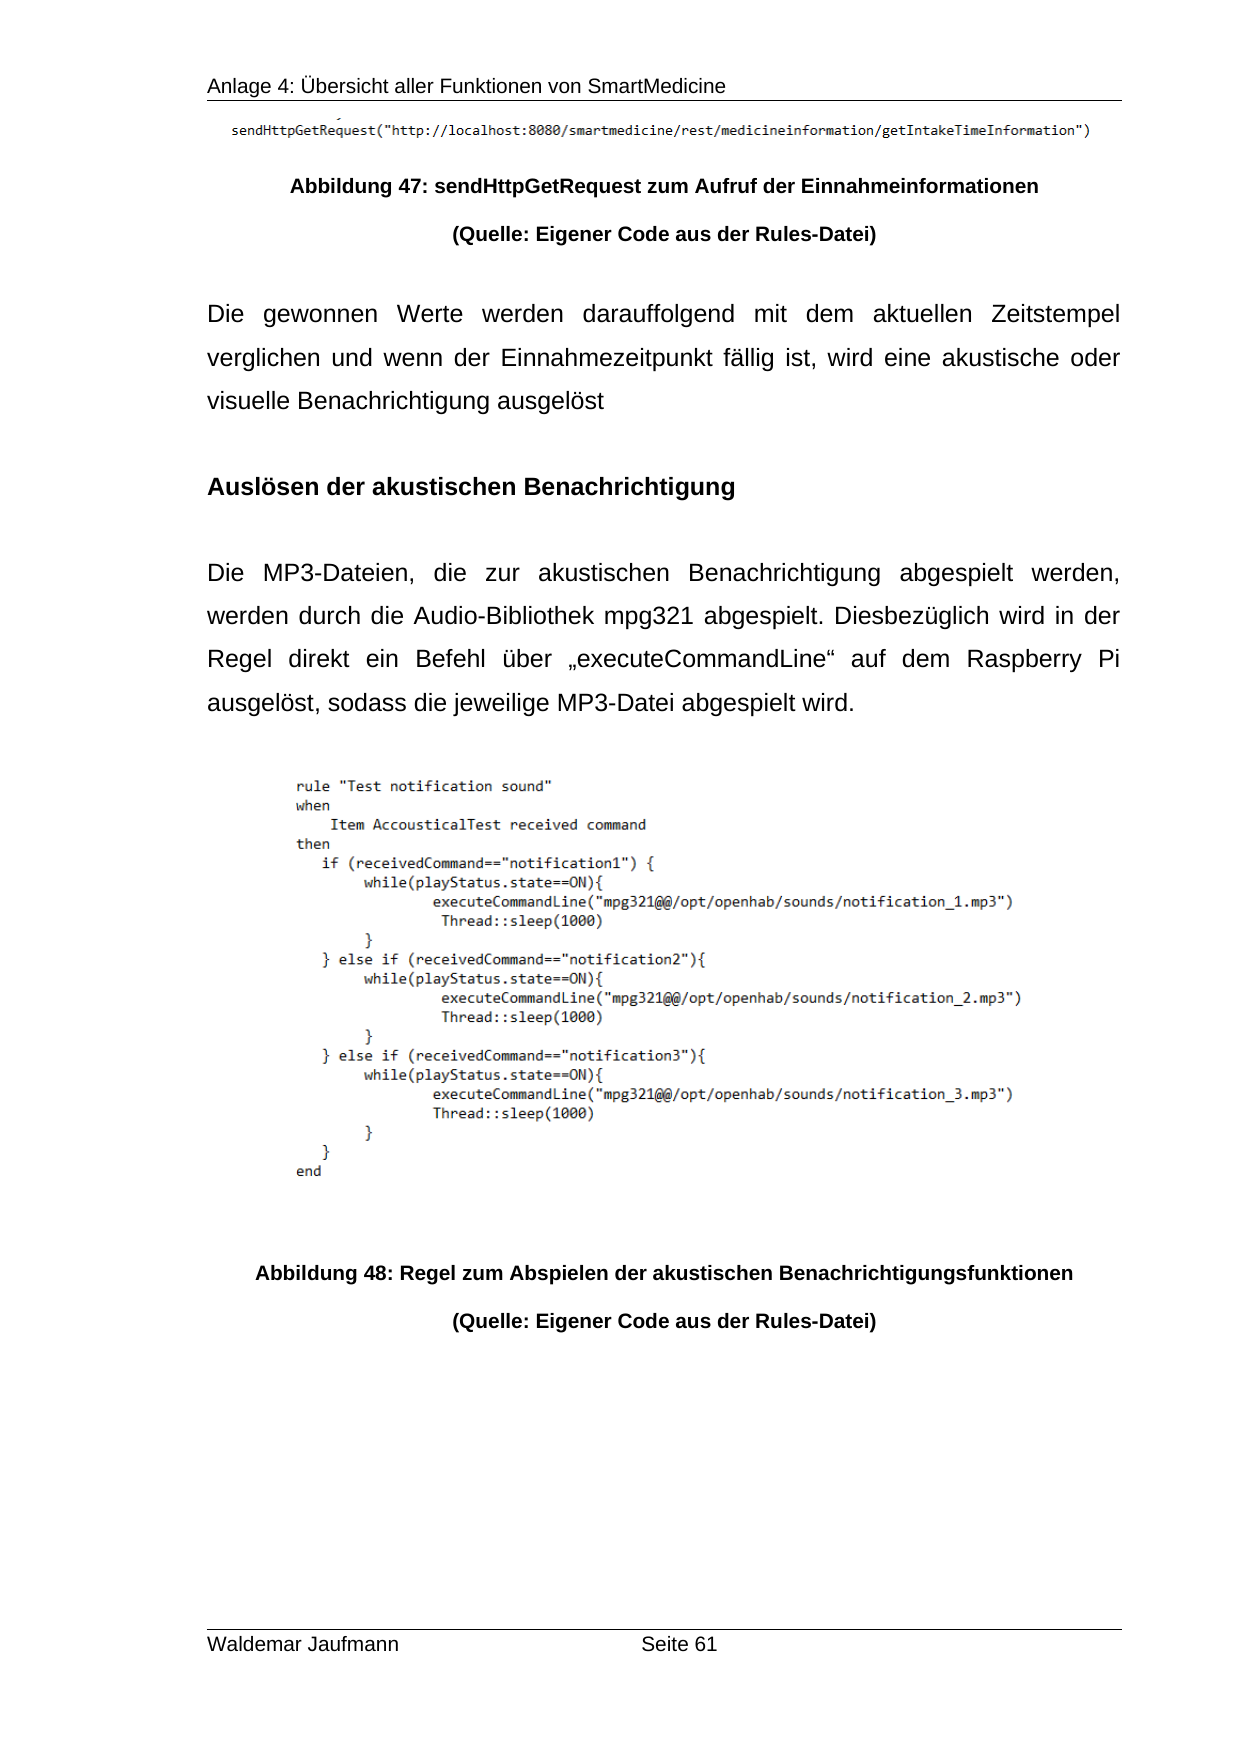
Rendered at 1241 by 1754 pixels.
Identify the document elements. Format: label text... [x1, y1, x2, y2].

text Die MP3-Dateien, die zur akustischen Benachrichtigung abgespielt werden, werden durch die Audio-Bibliothek mpg321 abgespielt. Diesbezüglich wird in der Regel direkt ein Befehl über „executeCommandLine“ auf dem Raspberry Pi ausgelöst, sodass die jeweilige MP3-Datei abgespielt wird. [207, 558, 1122, 716]
picture [231, 118, 1098, 142]
text Abbildung 48: Regel zum Abspielen der akustischen Benachrichtigungsfunktionen [207, 1261, 1122, 1285]
text Auslösen der akustischen Benachrichtigung [207, 472, 1122, 501]
text (Quelle: Eigener Code aus der Rules-Datei) [207, 1309, 1122, 1333]
text Abbildung 47: sendHttpGetRequest zum Aufruf der Einnahmeinformationen [207, 174, 1122, 198]
text Die gewonnen Werte werden darauffolgend mit dem aktuellen Zeitstempel verglichen und wenn der Einnahmezeitpunkt fällig ist, wird eine akustische oder visuelle Benachrichtigung ausgelöst [207, 299, 1122, 414]
text (Quelle: Eigener Code aus der Rules-Datei) [207, 222, 1122, 246]
picture [296, 773, 1033, 1191]
